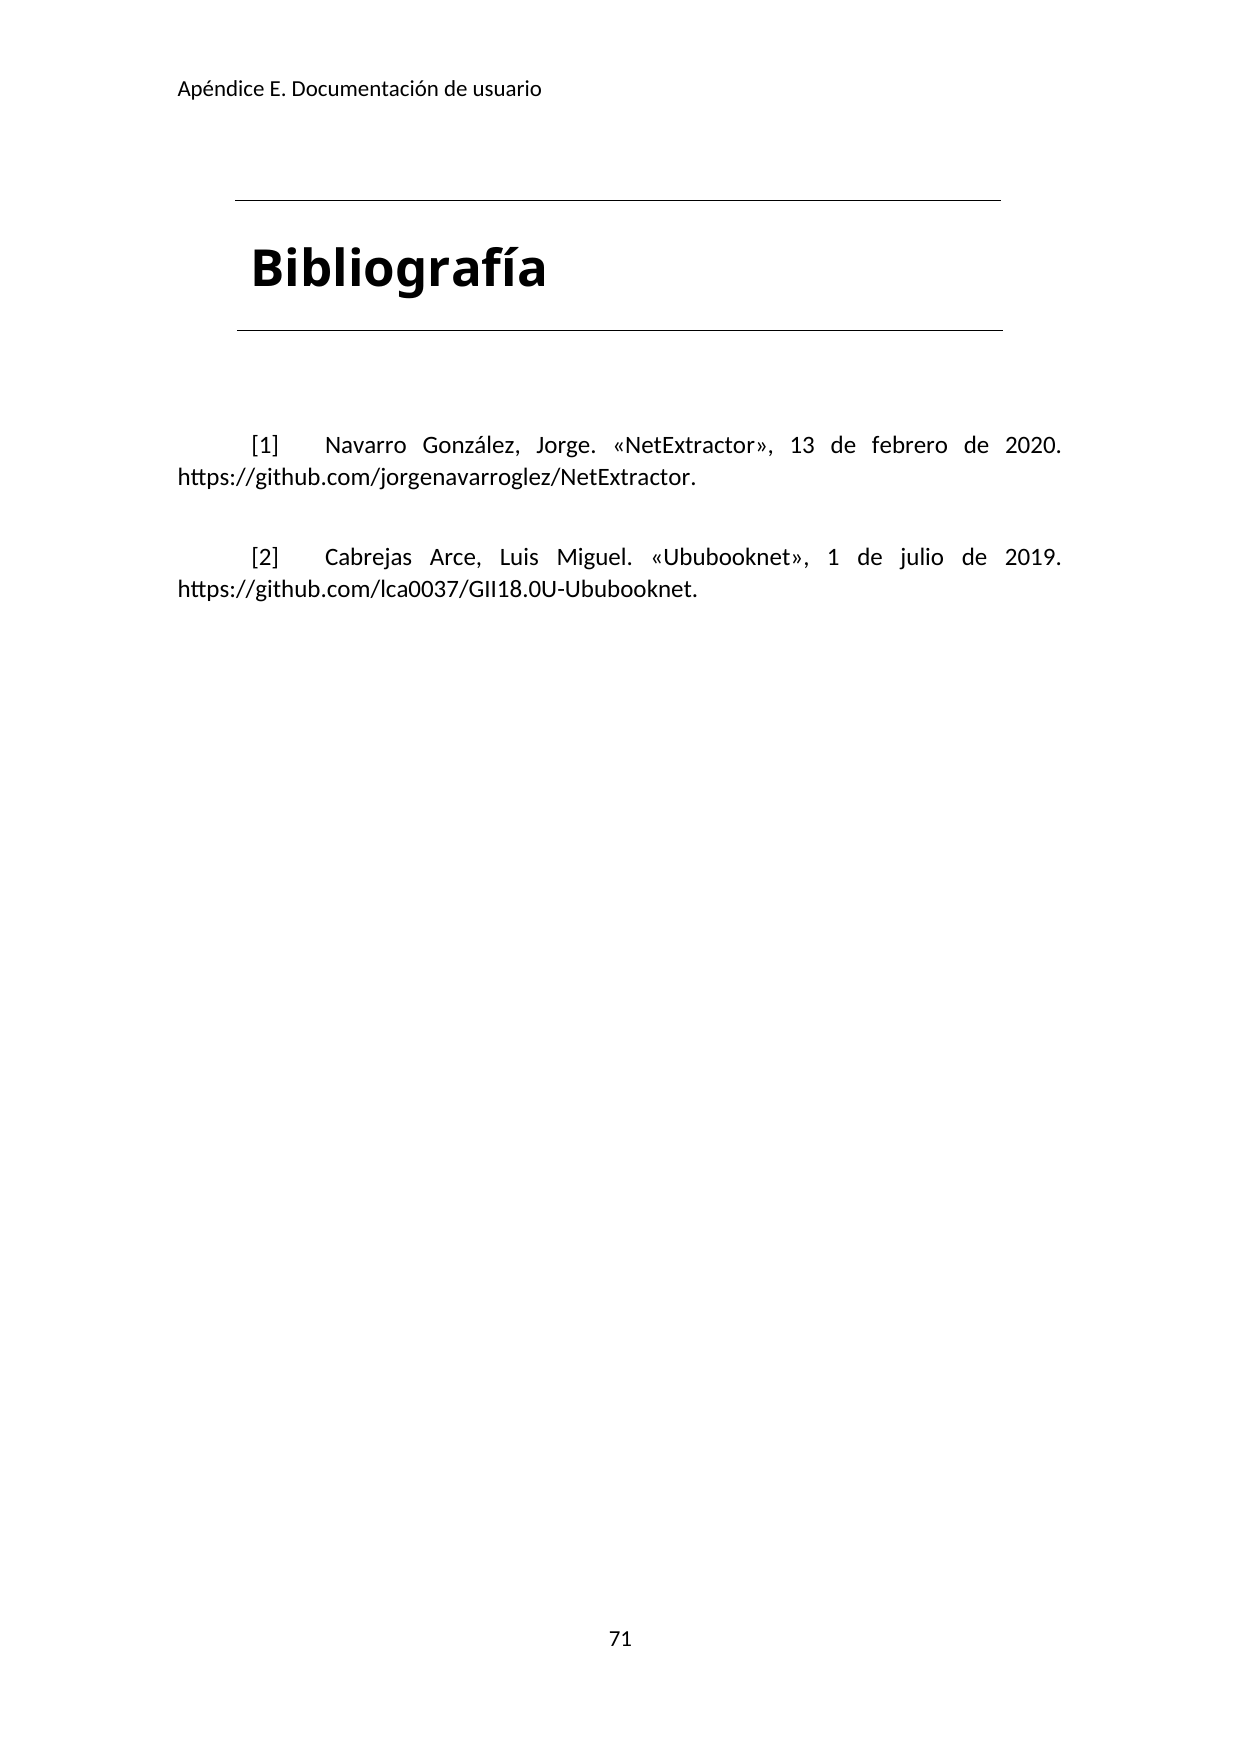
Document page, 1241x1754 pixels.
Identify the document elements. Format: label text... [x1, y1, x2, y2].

text [1] Navarro González, Jorge. «NetExtractor», 13 de febrero de 2020. https://github.com/jorgenavarroglez/NetExtractor. [177, 429, 1063, 492]
subtitle Bibliografía [251, 232, 1063, 302]
text [2] Cabrejas Arce, Luis Miguel. «Ububooknet», 1 de julio de 2019. https://github.com/lca0037/GII18.0U-Ububooknet. [177, 541, 1063, 604]
